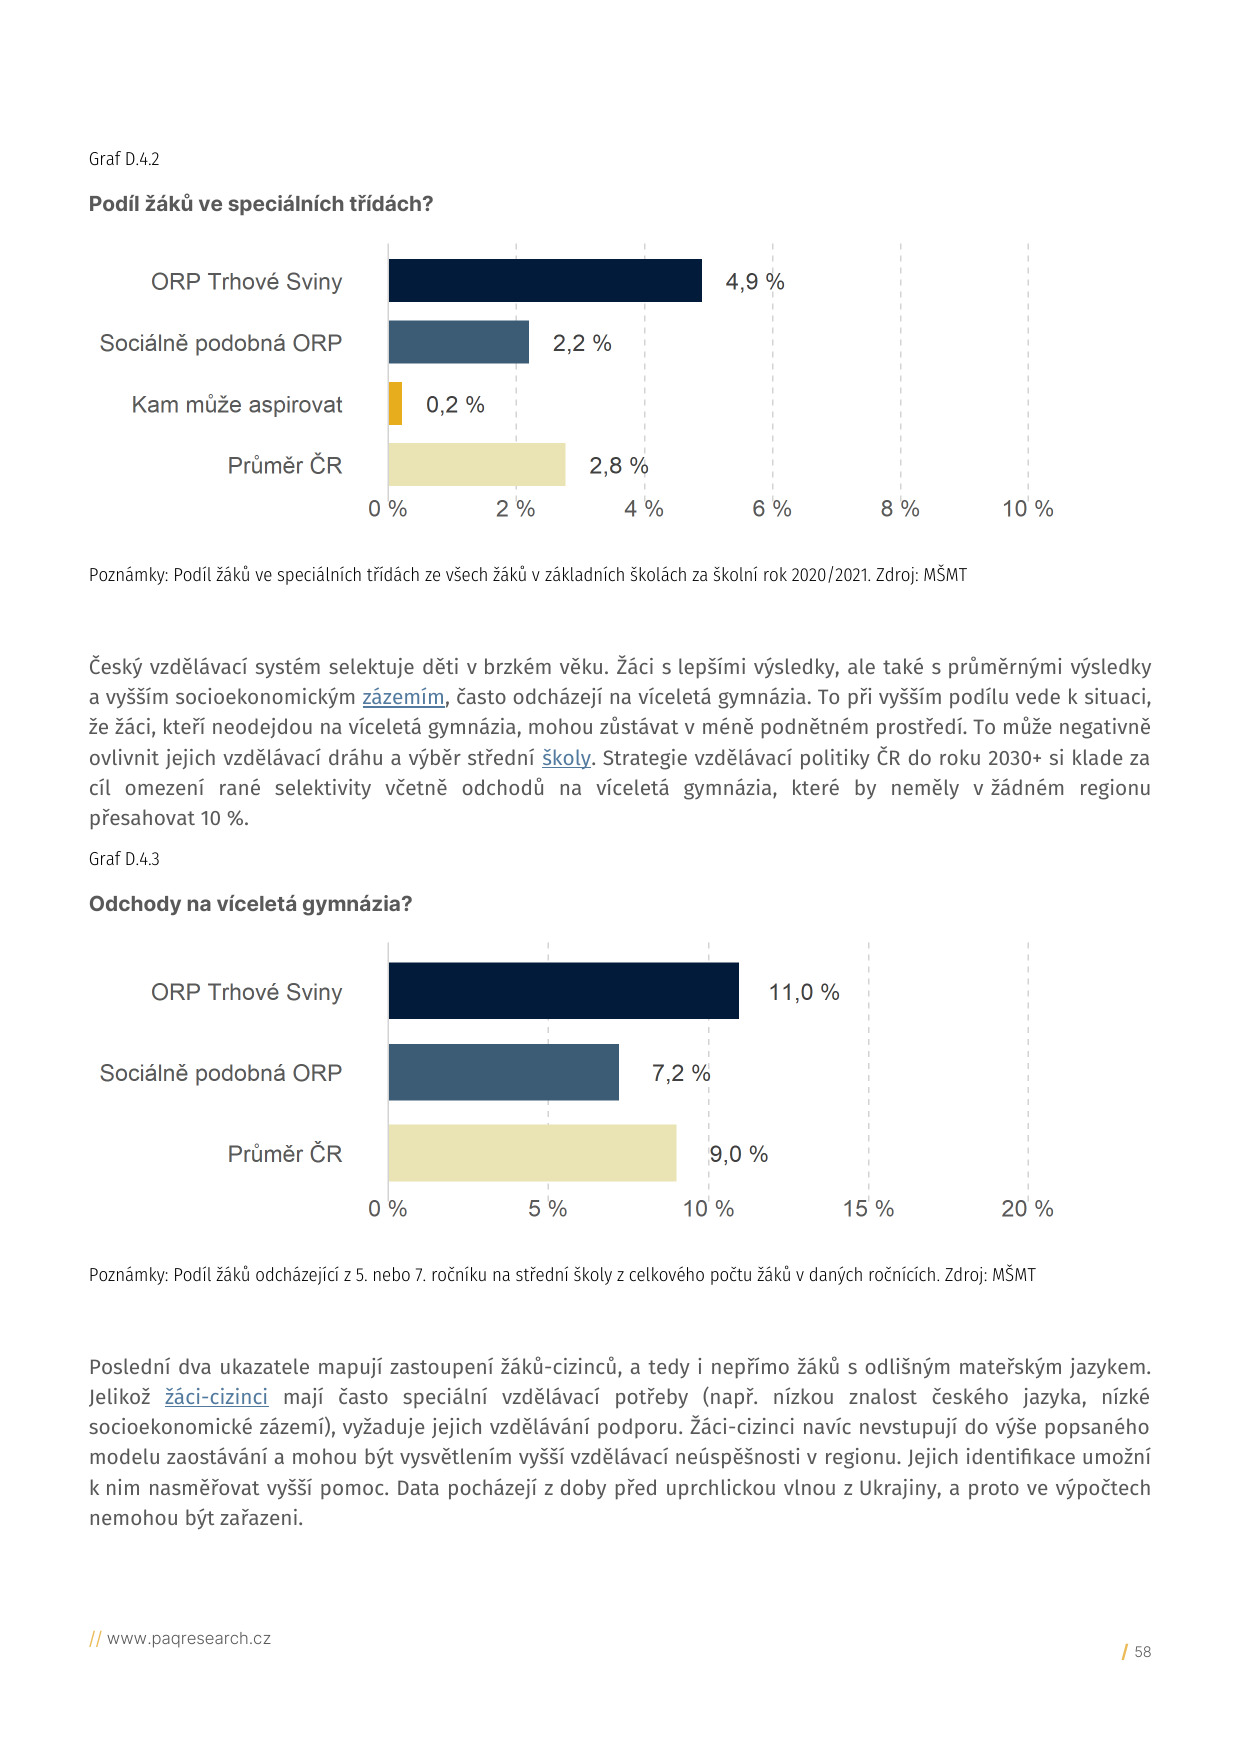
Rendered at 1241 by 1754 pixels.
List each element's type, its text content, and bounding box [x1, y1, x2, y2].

text Odchody na víceletá gymnázia? [89, 886, 1152, 916]
text Poznámky: Podíl žáků odcházející z 5. nebo 7. ročníku na střední školy z celkového počtu žáků v daných ročnících. Zdroj: MŠMT [89, 1264, 1152, 1287]
text Poznámky: Podíl žáků ve speciálních třídách ze všech žáků v základních školách za školní rok 2020/2021. Zdroj: MŠMT [89, 564, 1152, 587]
text Poslední dva ukazatele mapují zastoupení žáků-cizinců, a tedy i nepřímo žáků s odlišným mateřským jazykem. Jelikož žáci-cizinci mají často speciální vzdělávací potřeby (např. nízkou znalost českého jazyka, nízké socioekonomické zázemí), vyžaduje jejich vzdělávání podporu. Žáci-cizinci navíc nevstupují do výše popsaného modelu zaostávání a mohou být vysvětlením vyšší vzdělávací neúspěšnosti v regionu. Jejich identifikace umožní k nim nasměřovat vyšší pomoc. Data pocházejí z doby před uprchlickou vlnou z Ukrajiny, a proto ve výpočtech nemohou být zařazeni. [89, 1349, 1152, 1531]
text Podíl žáků ve speciálních třídách? [89, 186, 1152, 216]
picture [88, 916, 1139, 1248]
text Graf D.4.2 [89, 148, 1152, 170]
text Český vzdělávací systém selektuje děti v brzkém věku. Žáci s lepšími výsledky, ale také s průměrnými výsledky a vyšším socioekonomickým zázemím, často odcházejí na víceletá gymnázia. To při vyšším podílu vede k situaci, že žáci, kteří neodejdou na víceletá gymnázia, mohou zůstávat v méně podnětném prostředí. To může negativně ovlivnit jejich vzdělávací dráhu a výběr střední školy. Strategie vzdělávací politiky ČR do roku 2030+ si klade za cíl omezení rané selektivity včetně odchodů na víceletá gymnázia, které by neměly v žádném regionu přesahovat 10 %. [89, 649, 1152, 831]
text Graf D.4.3 [89, 847, 1152, 870]
picture [88, 216, 1139, 548]
